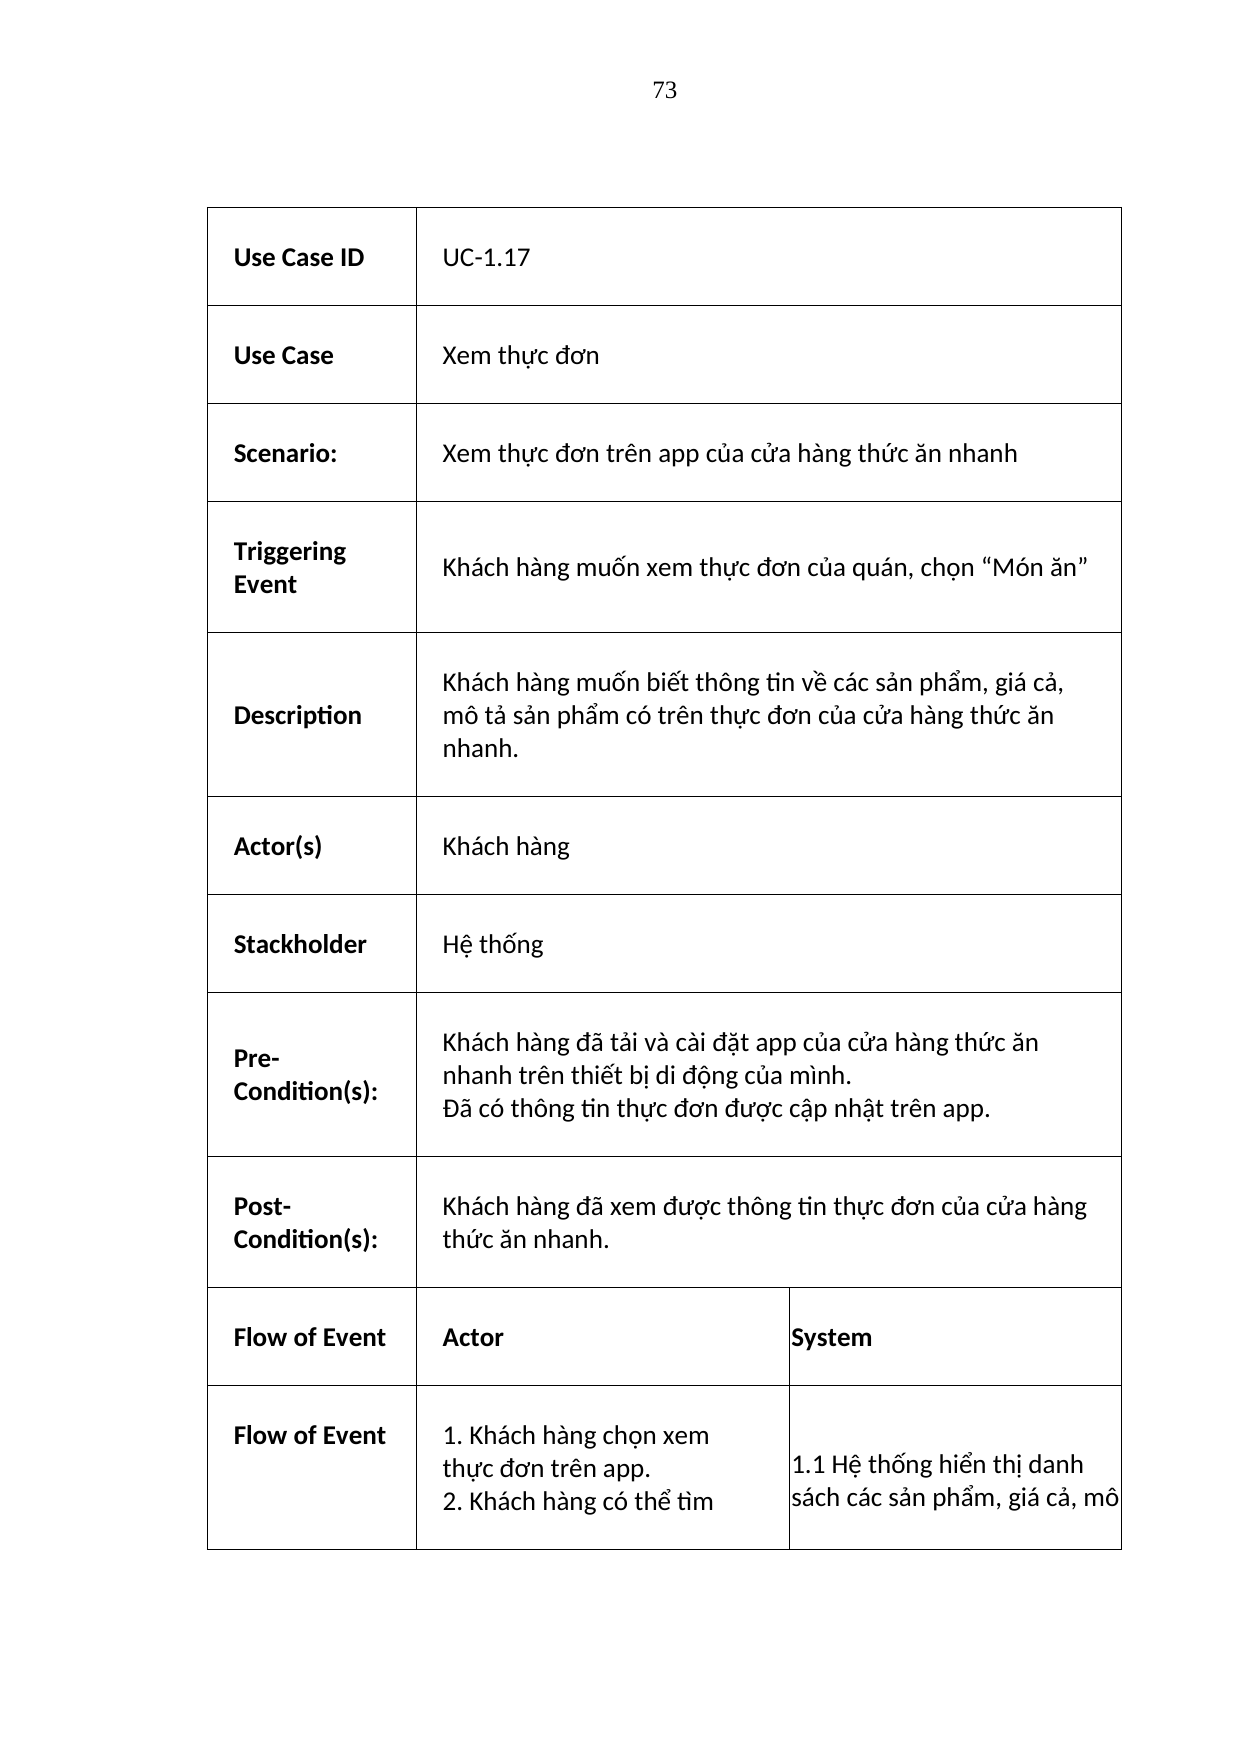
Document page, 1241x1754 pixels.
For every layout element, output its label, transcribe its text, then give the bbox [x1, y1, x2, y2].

table_cell Xem thực đơn trên app của cửa hàng thức ăn nhanh [417, 404, 1121, 501]
table_cell Scenario: [208, 404, 416, 501]
table_cell Hệ thống [417, 895, 1121, 992]
table_cell Triggering Event [208, 502, 416, 632]
table_cell Khách hàng [417, 797, 1121, 894]
table_cell Khách hàng đã tải và cài đặt app của cửa hàng thức ăn nhanh trên thiết bị di động của mình. Đã có thông tin thực đơn được cập nhật trên app. [417, 993, 1121, 1156]
table_cell System [790, 1288, 1121, 1385]
table_header UC-1.17 [417, 208, 1121, 305]
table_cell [790, 1386, 1121, 1549]
table_cell Post-Condition(s): [208, 1157, 416, 1287]
table_cell Use Case [208, 306, 416, 403]
table_cell Stackholder [208, 895, 416, 992]
table_cell Pre-Condition(s): [208, 993, 416, 1156]
table_cell Description [208, 633, 416, 796]
table_cell Flow of Event [208, 1288, 416, 1385]
table_cell Khách hàng muốn biết thông tin về các sản phẩm, giá cả, mô tả sản phẩm có trên thực đơn của cửa hàng thức ăn nhanh. [417, 633, 1121, 796]
table_cell Khách hàng muốn xem thực đơn của quán, chọn “Món ăn” [417, 502, 1121, 632]
table_cell Flow of Event [208, 1386, 416, 1549]
table_cell Xem thực đơn [417, 306, 1121, 403]
table_cell Actor [417, 1288, 789, 1385]
table_header Use Case ID [208, 208, 416, 305]
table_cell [417, 1386, 789, 1549]
table_cell Actor(s) [208, 797, 416, 894]
table_cell Khách hàng đã xem được thông tin thực đơn của cửa hàng thức ăn nhanh. [417, 1157, 1121, 1287]
